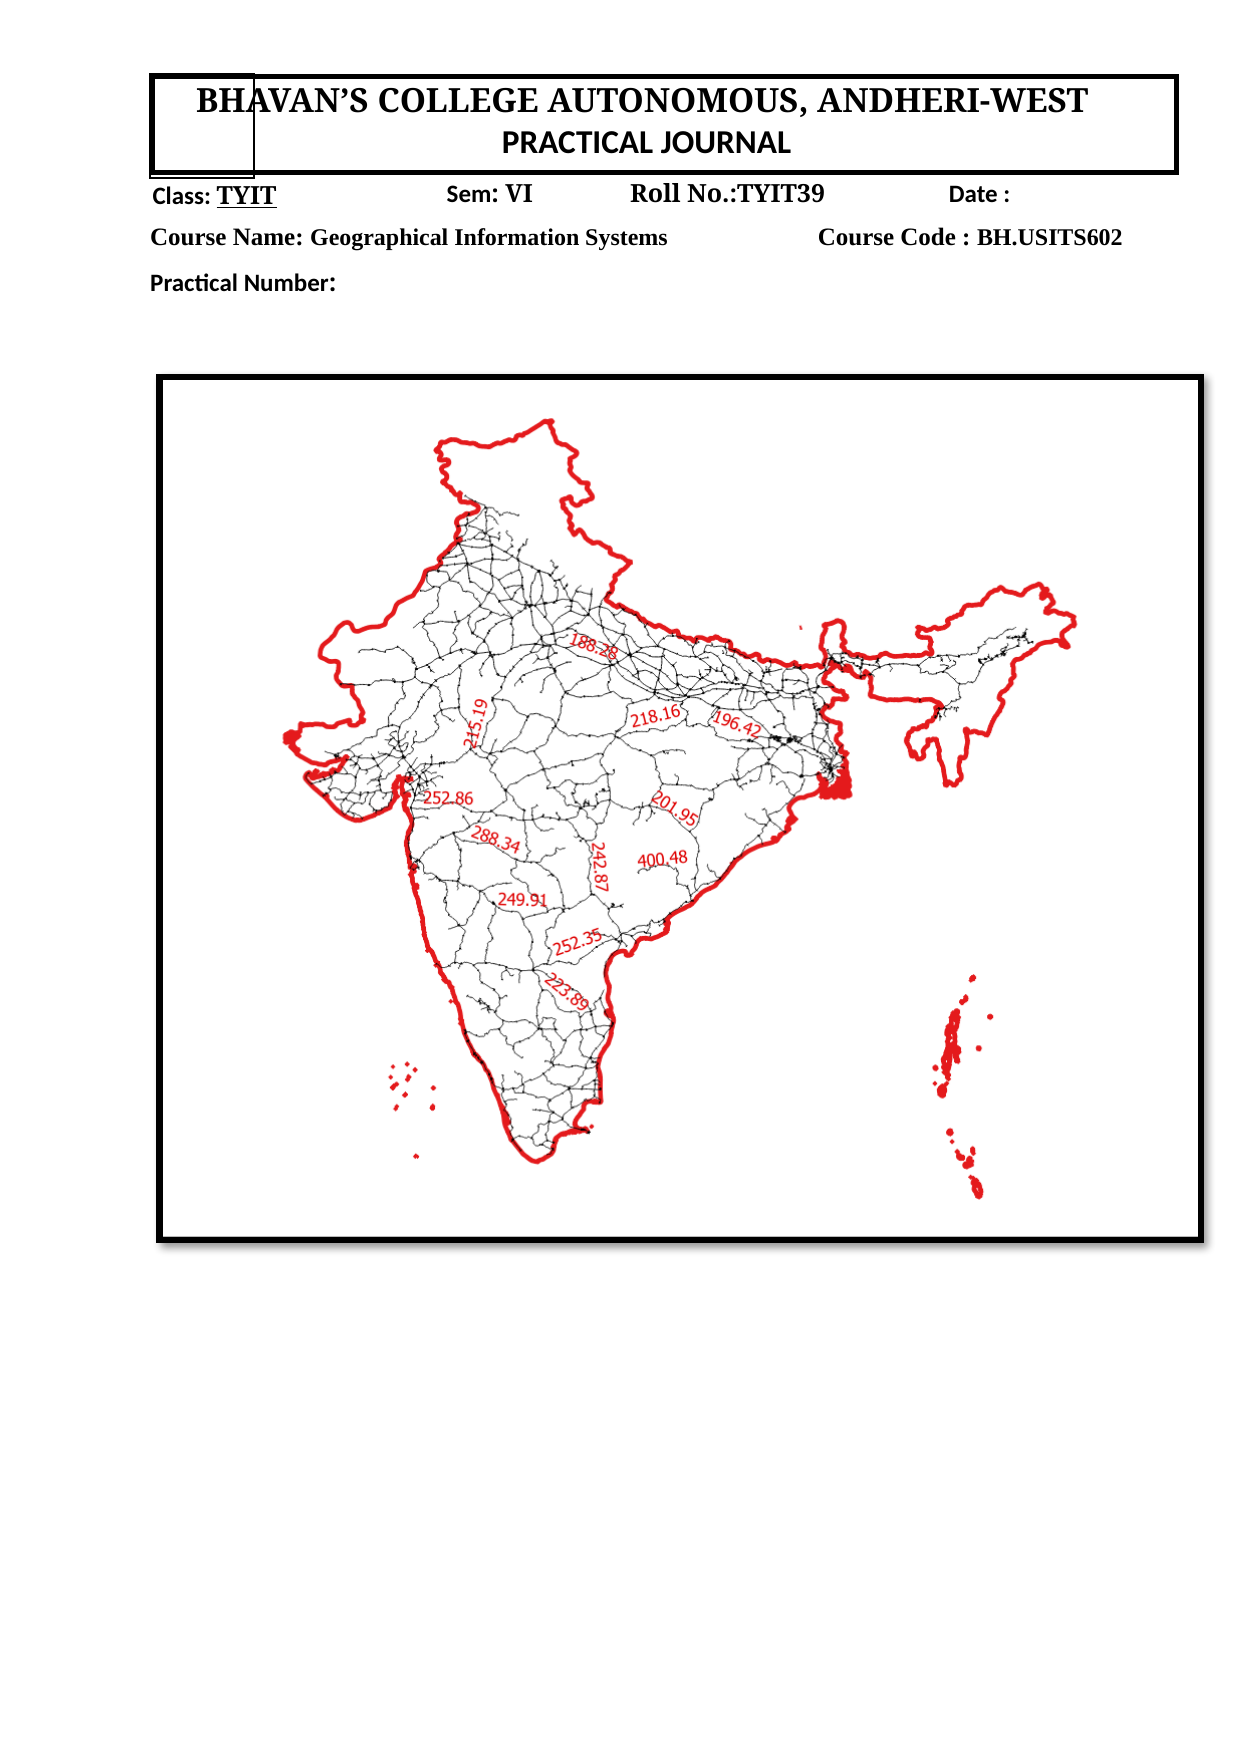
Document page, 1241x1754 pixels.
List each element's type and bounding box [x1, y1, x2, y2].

picture [163, 380, 1198, 1237]
